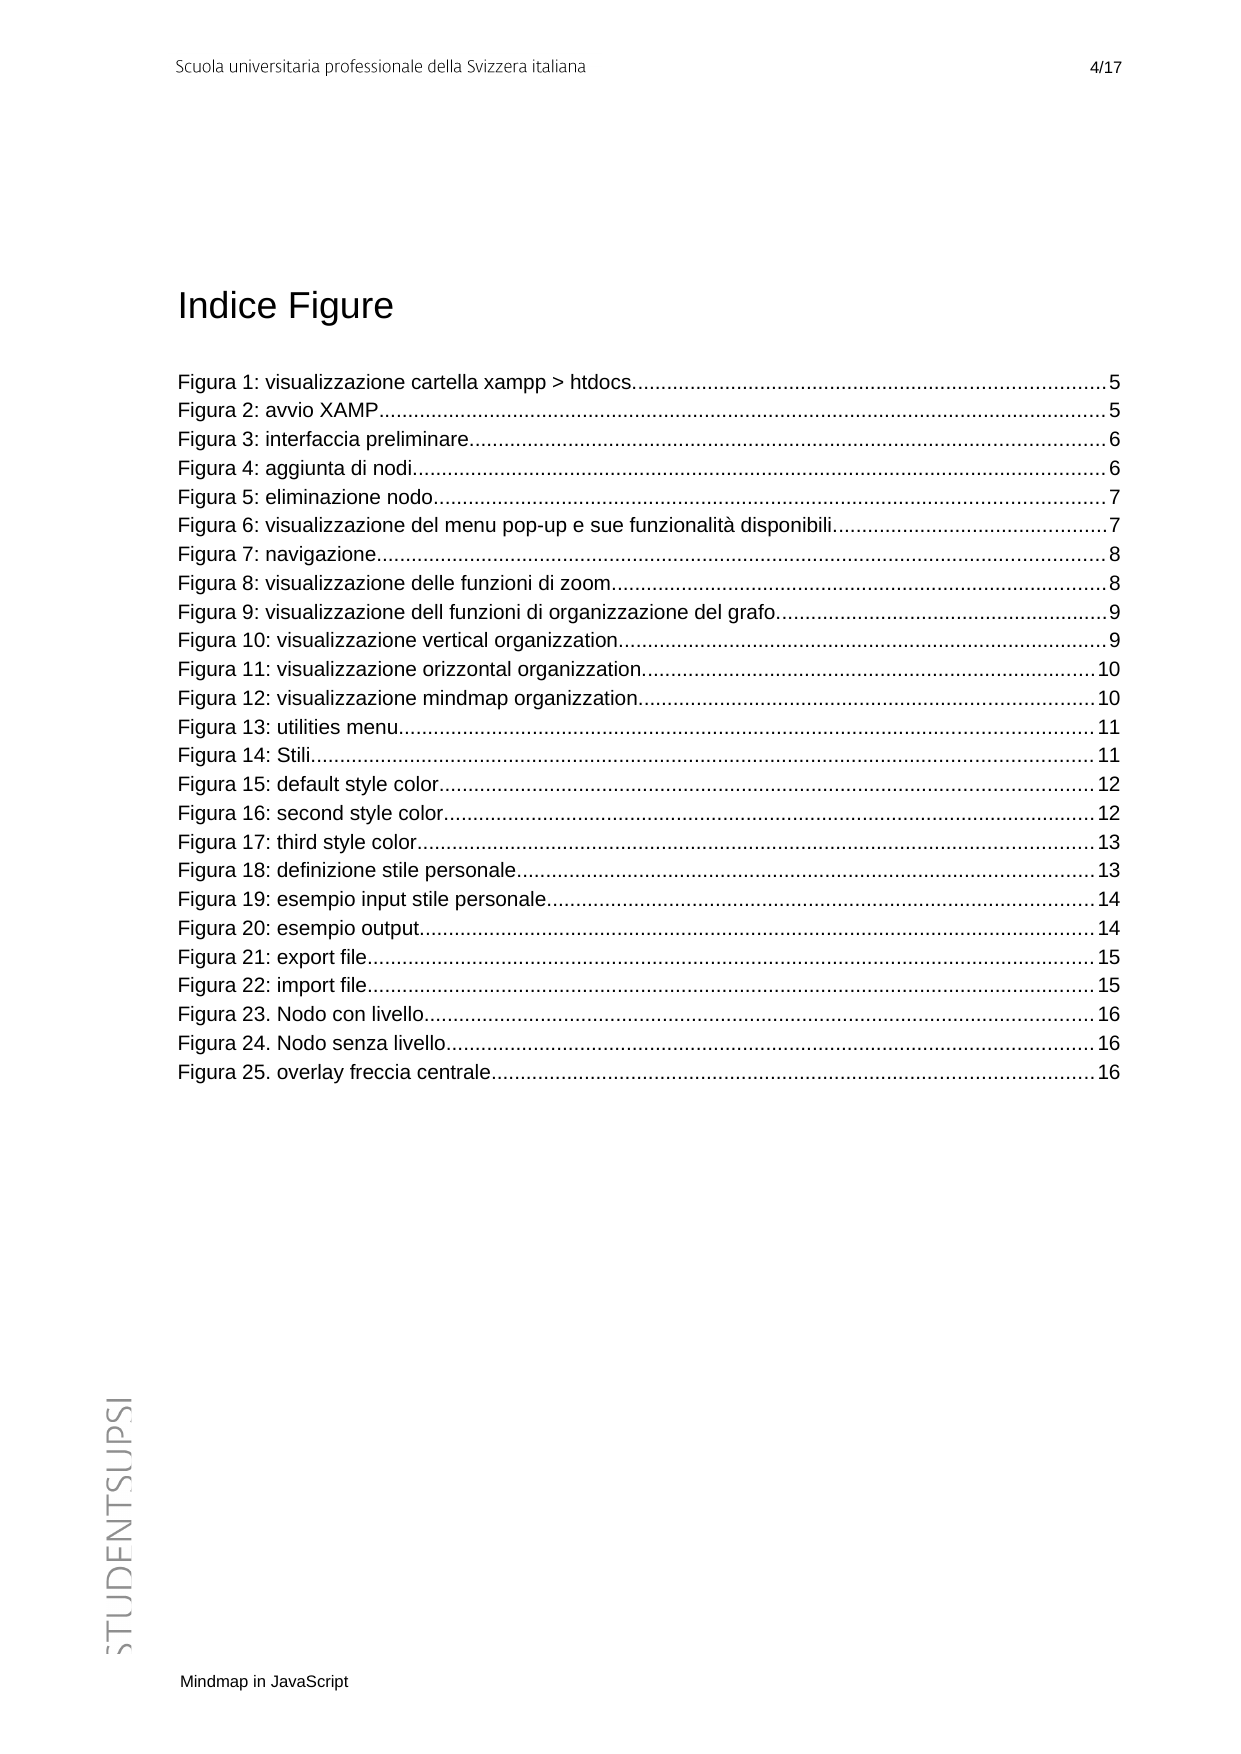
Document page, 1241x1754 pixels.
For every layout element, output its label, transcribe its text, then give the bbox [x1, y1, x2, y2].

text Figura 16: second style color. 12 [177, 801, 1122, 825]
text Figura 17: third style color. 13 [177, 829, 1122, 853]
text Figura 8: visualizzazione delle funzioni di zoom. 8 [177, 571, 1122, 595]
text Figura 13: utilities menu. 11 [177, 714, 1122, 738]
text Figura 9: visualizzazione dell funzioni di organizzazione del grafo. 9 [177, 599, 1122, 623]
text Figura 10: visualizzazione vertical organizzation. 9 [177, 628, 1122, 652]
text Figura 24. Nodo senza livello 16 [177, 1031, 1122, 1055]
text Figura 11: visualizzazione orizzontal organizzation. 10 [177, 657, 1122, 681]
picture [106, 1399, 132, 1654]
text Figura 1: visualizzazione cartella xampp > htdocs. 5 [177, 369, 1122, 393]
text Figura 2: avvio XAMP. 5 [177, 398, 1122, 422]
text Figura 7: navigazione. 8 [177, 542, 1122, 566]
text Figura 14: Stili. 11 [177, 743, 1122, 767]
text Figura 4: aggiunta di nodi. 6 [177, 456, 1122, 480]
text Figura 21: export file. 15 [177, 944, 1122, 968]
text Figura 6: visualizzazione del menu pop-up e sue funzionalità disponibili. 7 [177, 513, 1122, 537]
text Figura 5: eliminazione nodo. 7 [177, 484, 1122, 508]
text Figura 20: esempio output. 14 [177, 916, 1122, 940]
picture [168, 53, 602, 80]
text Figura 25. overlay freccia centrale 16 [177, 1059, 1122, 1083]
text Figura 15: default style color. 12 [177, 772, 1122, 796]
text Figura 18: definizione stile personale. 13 [177, 858, 1122, 882]
text Figura 22: import file. 15 [177, 973, 1122, 997]
text Figura 12: visualizzazione mindmap organizzation. 10 [177, 686, 1122, 710]
text Figura 3: interfaccia preliminare. 6 [177, 427, 1122, 451]
text Figura 23. Nodo con livello 16 [177, 1002, 1122, 1026]
text Indice Figure [177, 283, 1122, 327]
text Figura 19: esempio input stile personale. 14 [177, 887, 1122, 911]
